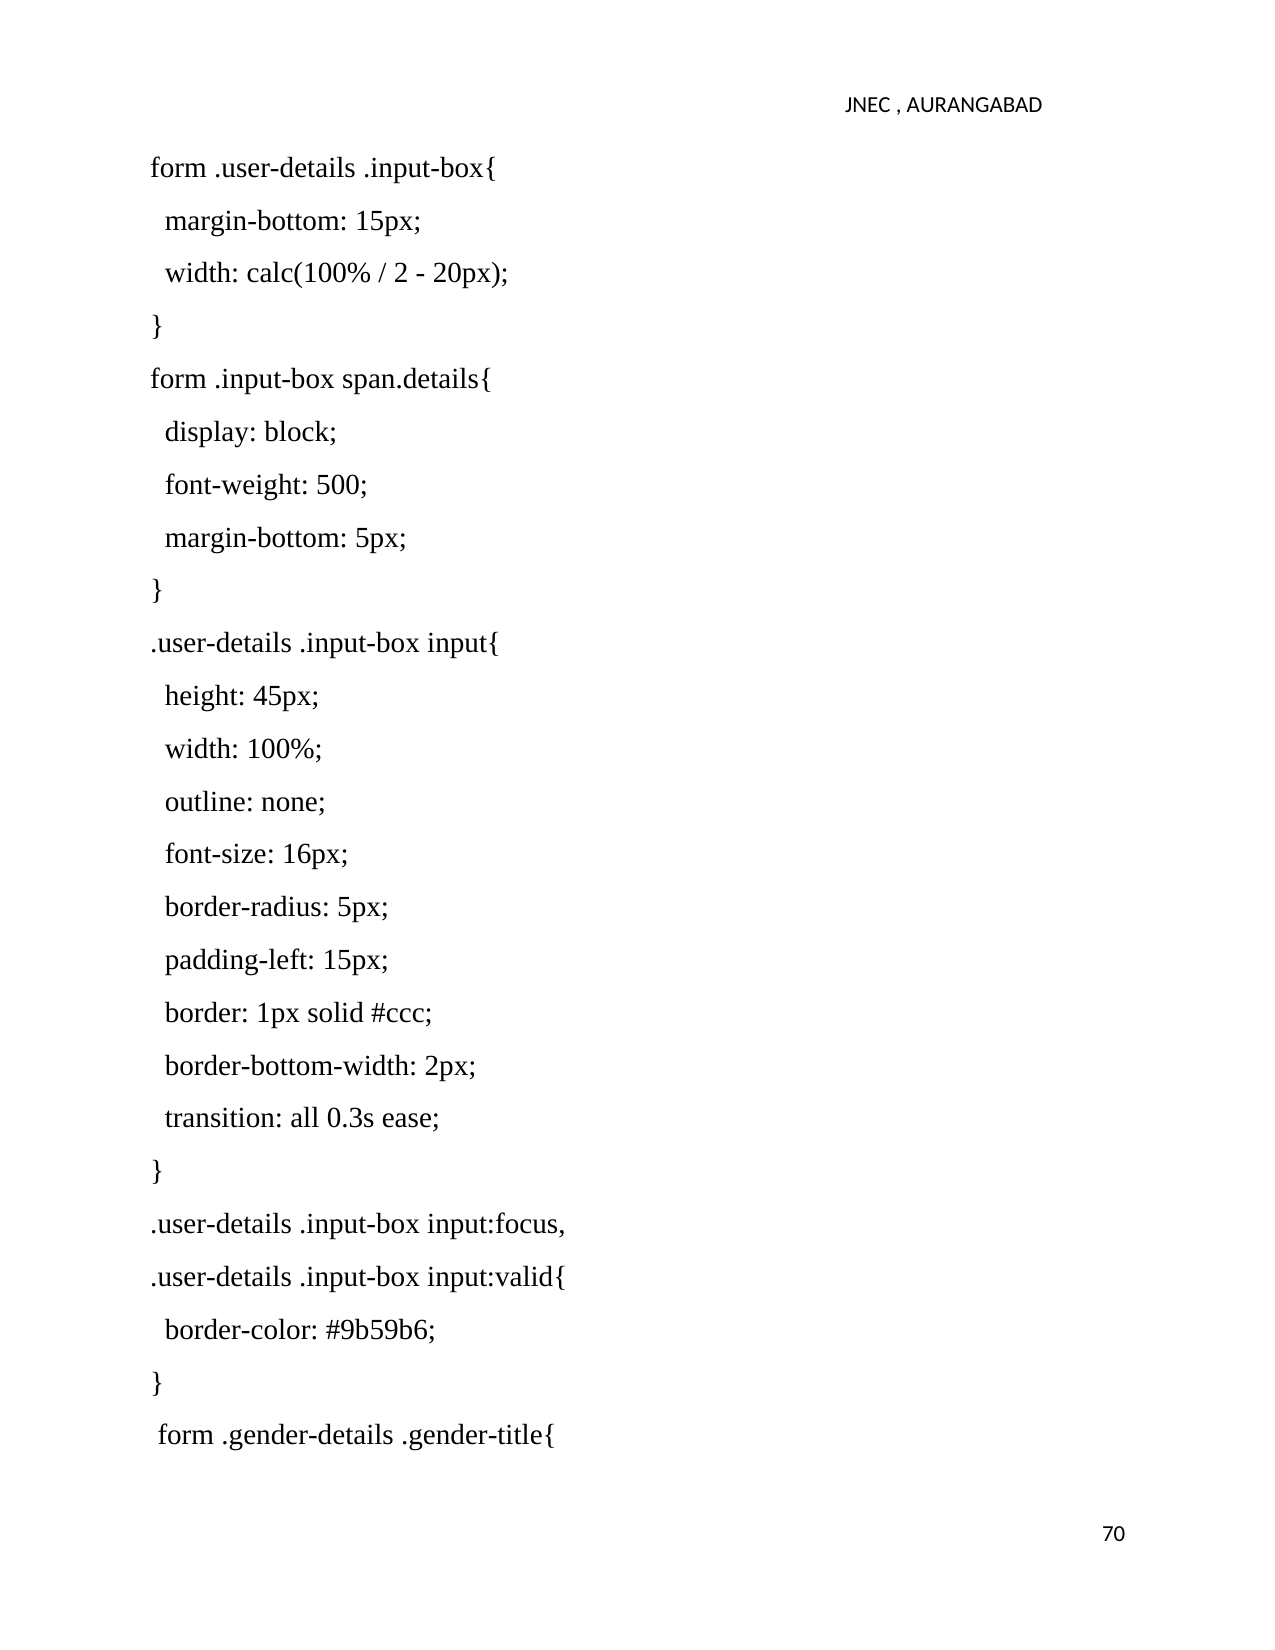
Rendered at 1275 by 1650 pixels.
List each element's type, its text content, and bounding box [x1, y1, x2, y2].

text transition: all 0.3s ease; [150, 1101, 1125, 1134]
text } [150, 1365, 1125, 1398]
text border-radius: 5px; [150, 889, 1125, 923]
text .user-details .input-box input:valid{ [150, 1259, 1125, 1293]
text font-size: 16px; [150, 837, 1125, 870]
text width: calc(100% / 2 - 20px); [150, 256, 1125, 289]
text .user-details .input-box input:focus, [150, 1206, 1125, 1240]
text margin-bottom: 5px; [150, 520, 1125, 553]
text } [150, 1153, 1125, 1187]
text font-weight: 500; [150, 467, 1125, 500]
text .user-details .input-box input{ [150, 625, 1125, 659]
text outline: none; [150, 784, 1125, 817]
text border-bottom-width: 2px; [150, 1048, 1125, 1081]
text } [150, 572, 1125, 606]
text form .input-box span.details{ [150, 361, 1125, 395]
text height: 45px; [150, 678, 1125, 712]
text width: 100%; [150, 731, 1125, 764]
text border: 1px solid #ccc; [150, 995, 1125, 1028]
text form .user-details .input-box{ [150, 150, 1125, 183]
text form .gender-details .gender-title{ [150, 1417, 1125, 1451]
text border-color: #9b59b6; [150, 1312, 1125, 1345]
text display: block; [150, 414, 1125, 448]
text padding-left: 15px; [150, 942, 1125, 976]
text margin-bottom: 15px; [150, 203, 1125, 236]
text } [150, 308, 1125, 342]
